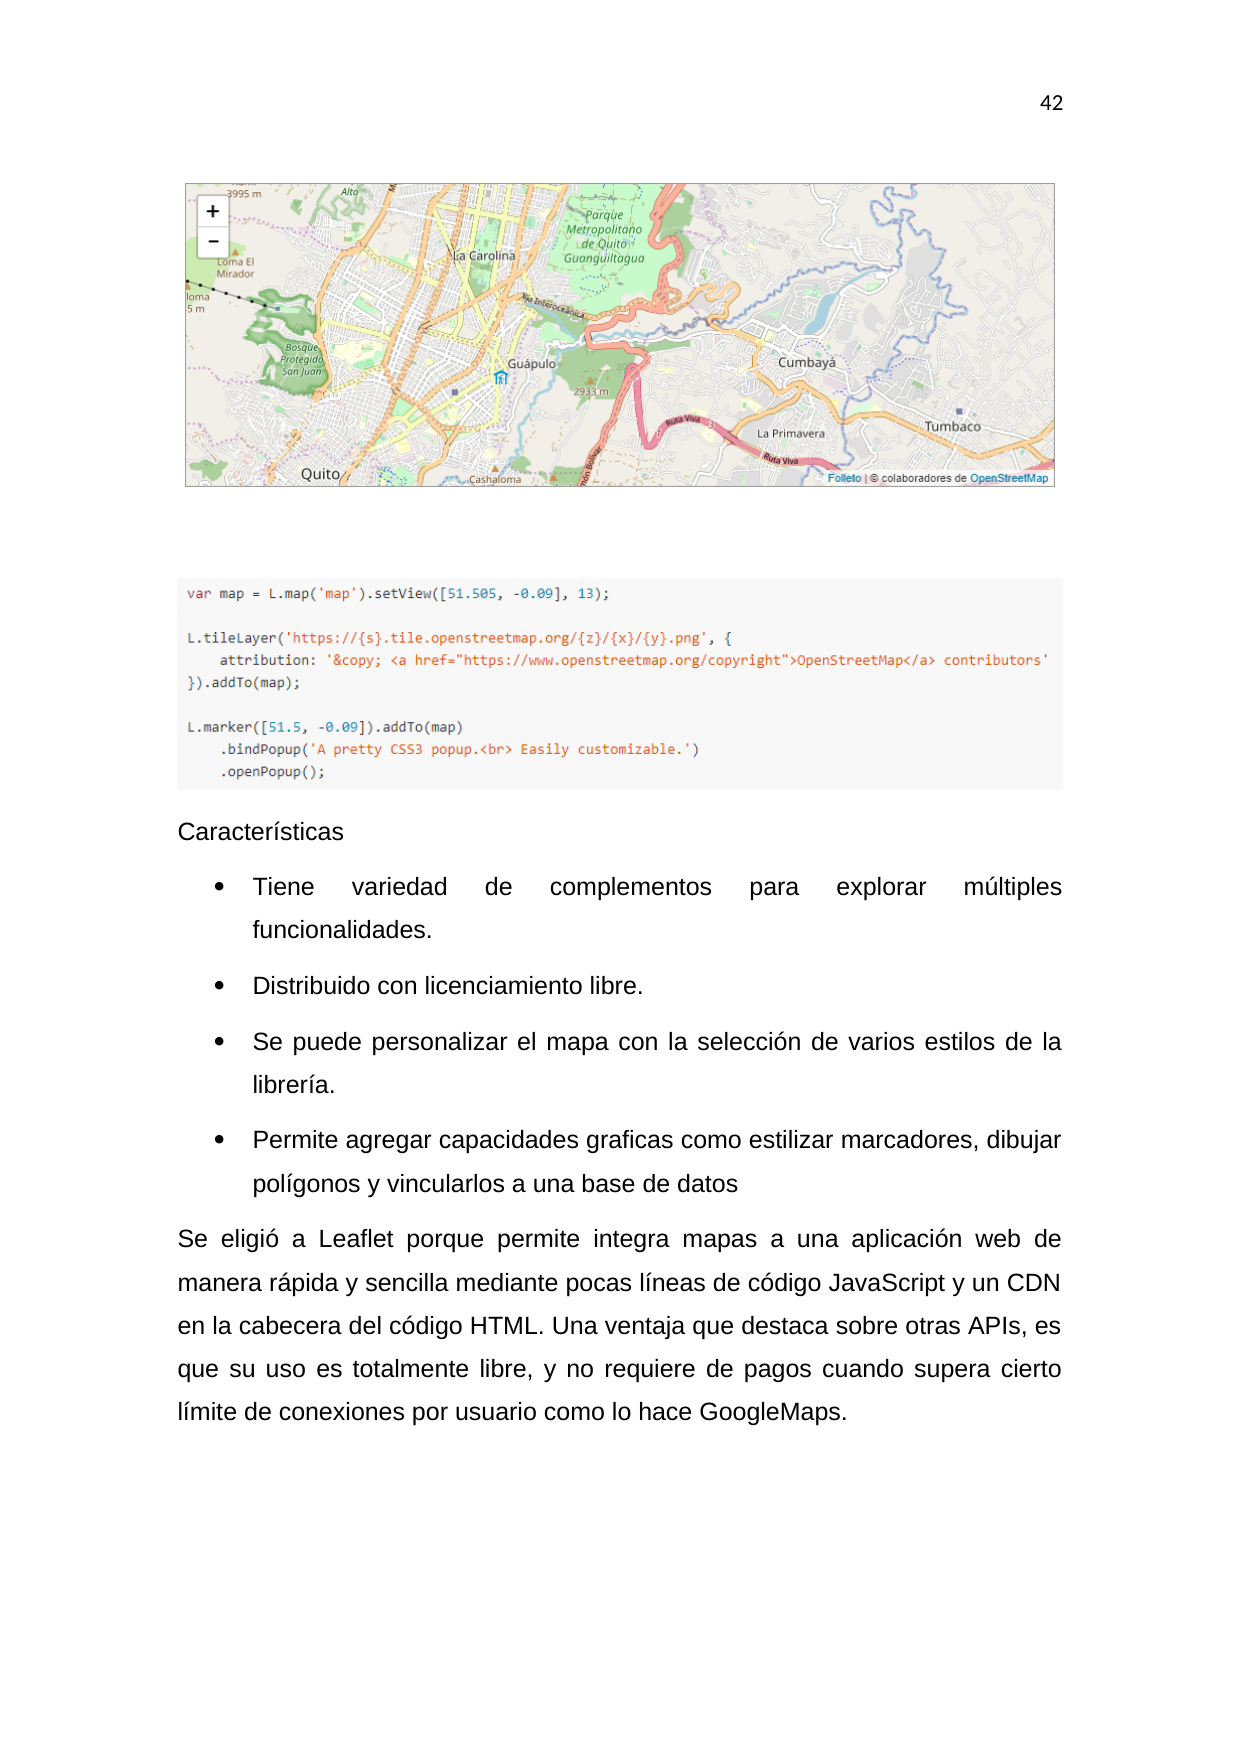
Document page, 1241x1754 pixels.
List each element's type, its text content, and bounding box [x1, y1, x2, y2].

picture [177, 578, 1064, 790]
list Se puede personalizar el mapa con la selección de varios estilos de la librería. [215, 1027, 1063, 1099]
list Permite agregar capacidades graficas como estilizar marcadores, dibujar polígonos y vincularlos a una base de datos [215, 1126, 1063, 1197]
list Tiene variedad de complementos para explorar múltiples funcionalidades. [215, 872, 1063, 944]
list Distribuido con licenciamiento libre. [215, 971, 1063, 1000]
text Características [177, 816, 1063, 845]
text Se eligió a Leaflet porque permite integra mapas a una aplicación web de manera rápida y sencilla mediante pocas líneas de código JavaScript y un CDN en la cabecera del código HTML. Una ventaja que destaca sobre otras APIs, es que su uso es totalmente libre, y no requiere de pagos cuando supera cierto límite de conexiones por usuario como lo hace GoogleMaps. [177, 1224, 1063, 1426]
picture [177, 177, 1064, 496]
